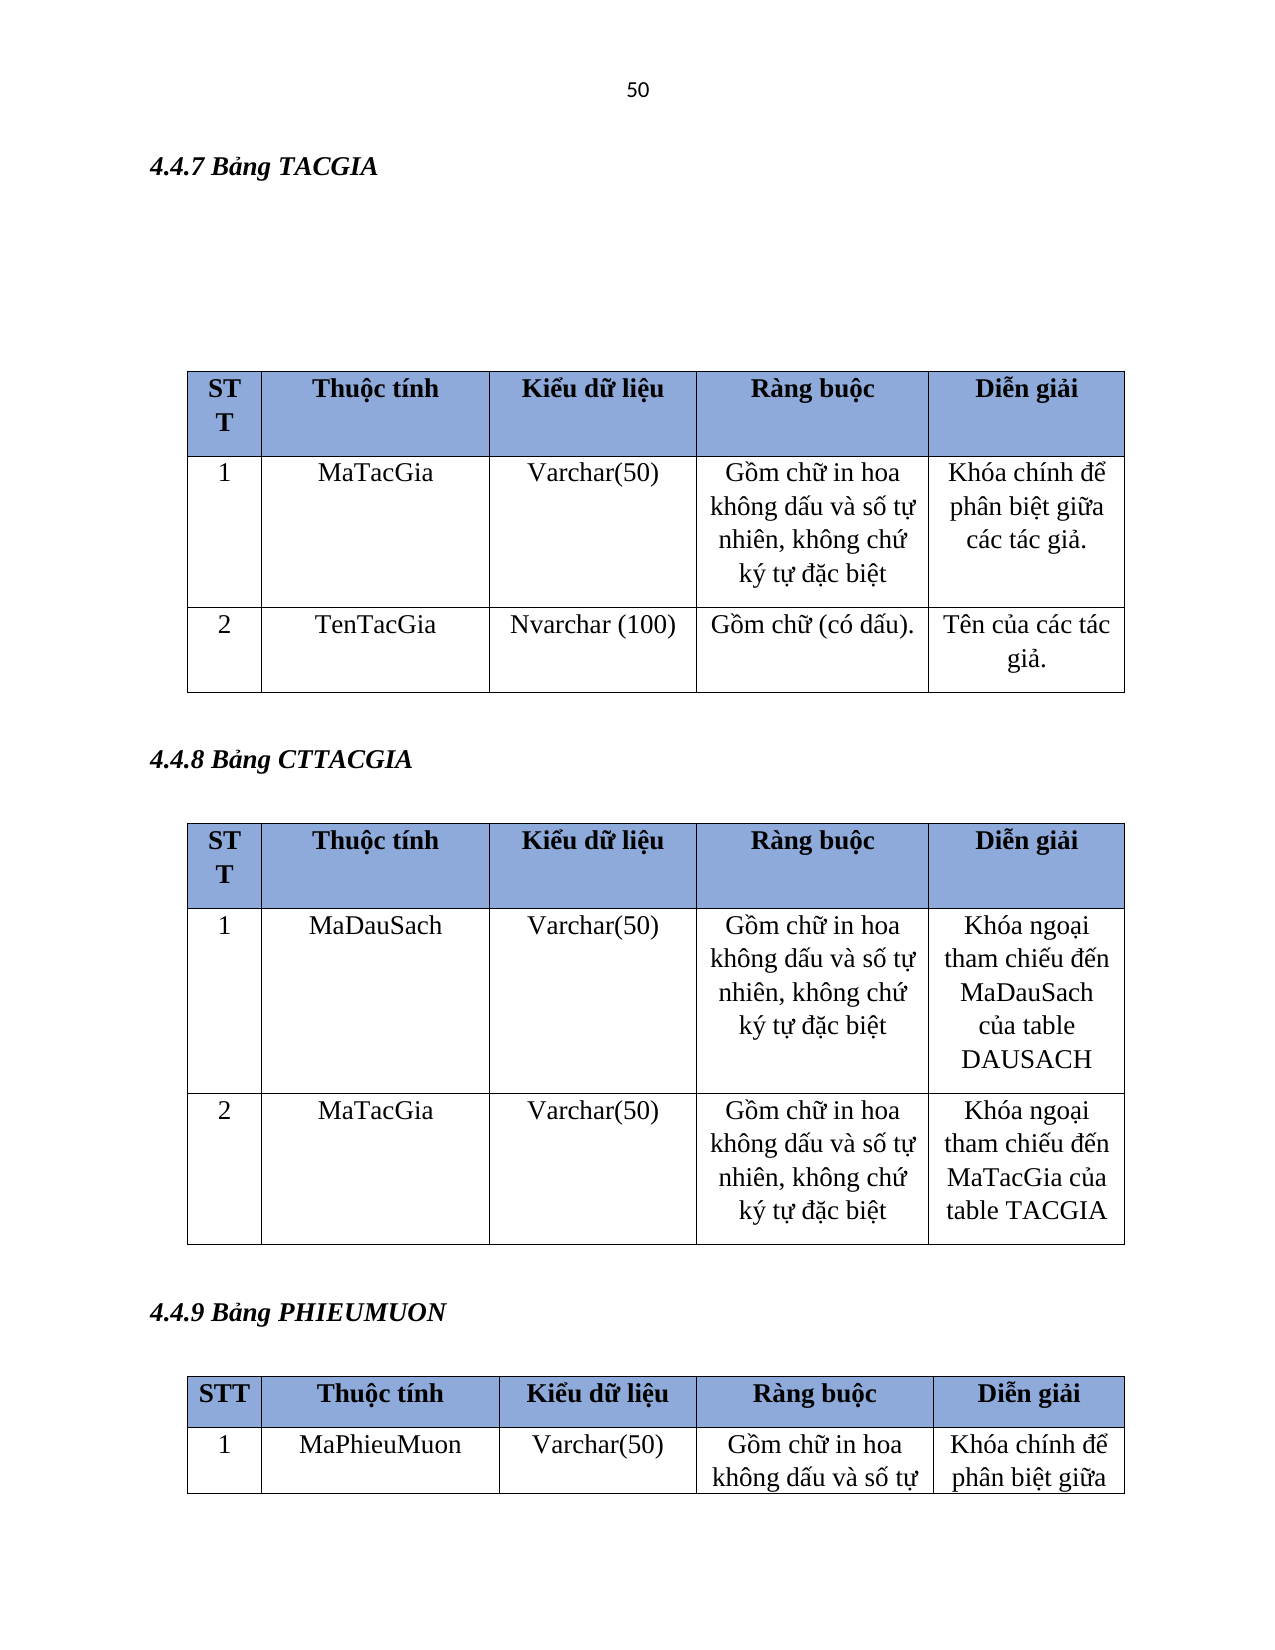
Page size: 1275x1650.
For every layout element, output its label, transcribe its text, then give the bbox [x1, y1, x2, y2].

table_cell MaTacGia [262, 1094, 489, 1244]
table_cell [697, 1428, 933, 1493]
table_cell 1 [188, 457, 261, 607]
table_cell Tên của các tác giả. [929, 608, 1124, 692]
table_cell 2 [188, 1094, 261, 1244]
subtitle 4.4.7 Bảng TACGIA [150, 150, 1125, 181]
table_cell 1 [188, 909, 261, 1093]
table_header Thuộc tính [262, 1377, 499, 1427]
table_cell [934, 1428, 1124, 1493]
table_header Thuộc tính [262, 372, 489, 456]
table_header Kiểu dữ liệu [500, 1377, 696, 1427]
table_cell Varchar(50) [490, 909, 696, 1093]
table_cell Gồm chữ in hoa không dấu và số tự nhiên, không chứ ký tự đặc biệt [697, 909, 928, 1093]
subtitle 4.4.9 Bảng PHIEUMUON [150, 1296, 1125, 1327]
table_cell TenTacGia [262, 608, 489, 692]
subtitle 4.4.8 Bảng CTTACGIA [150, 743, 1125, 774]
table_cell MaTacGia [262, 457, 489, 607]
table_header Ràng buộc [697, 1377, 933, 1427]
table_header Kiểu dữ liệu [490, 824, 696, 908]
table_cell 1 [188, 1428, 261, 1493]
table_header STT [188, 372, 261, 456]
table_cell MaDauSach [262, 909, 489, 1093]
table_cell Gồm chữ in hoa không dấu và số tự nhiên, không chứ ký tự đặc biệt [697, 1094, 928, 1244]
table_cell Khóa ngoại tham chiếu đến MaDauSach của table DAUSACH [929, 909, 1124, 1093]
table_cell Khóa ngoại tham chiếu đến MaTacGia của table TACGIA [929, 1094, 1124, 1244]
table_cell Varchar(50) [500, 1428, 696, 1493]
table_header Thuộc tính [262, 824, 489, 908]
table_cell Varchar(50) [490, 457, 696, 607]
table_header Ràng buộc [697, 824, 928, 908]
table_header Diễn giải [929, 372, 1124, 456]
table_cell Khóa chính để phân biệt giữa các tác giả. [929, 457, 1124, 607]
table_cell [697, 457, 928, 607]
table_cell Gồm chữ (có dấu). [697, 608, 928, 692]
table_header Diễn giải [934, 1377, 1124, 1427]
table_header STT [188, 1377, 261, 1427]
table_cell Varchar(50) [490, 1094, 696, 1244]
table_header Kiểu dữ liệu [490, 372, 696, 456]
table_cell Nvarchar (100) [490, 608, 696, 692]
table_header Diễn giải [929, 824, 1124, 908]
table_header STT [188, 824, 261, 908]
table_header Ràng buộc [697, 372, 928, 456]
table_cell MaPhieuMuon [262, 1428, 499, 1493]
table_cell 2 [188, 608, 261, 692]
